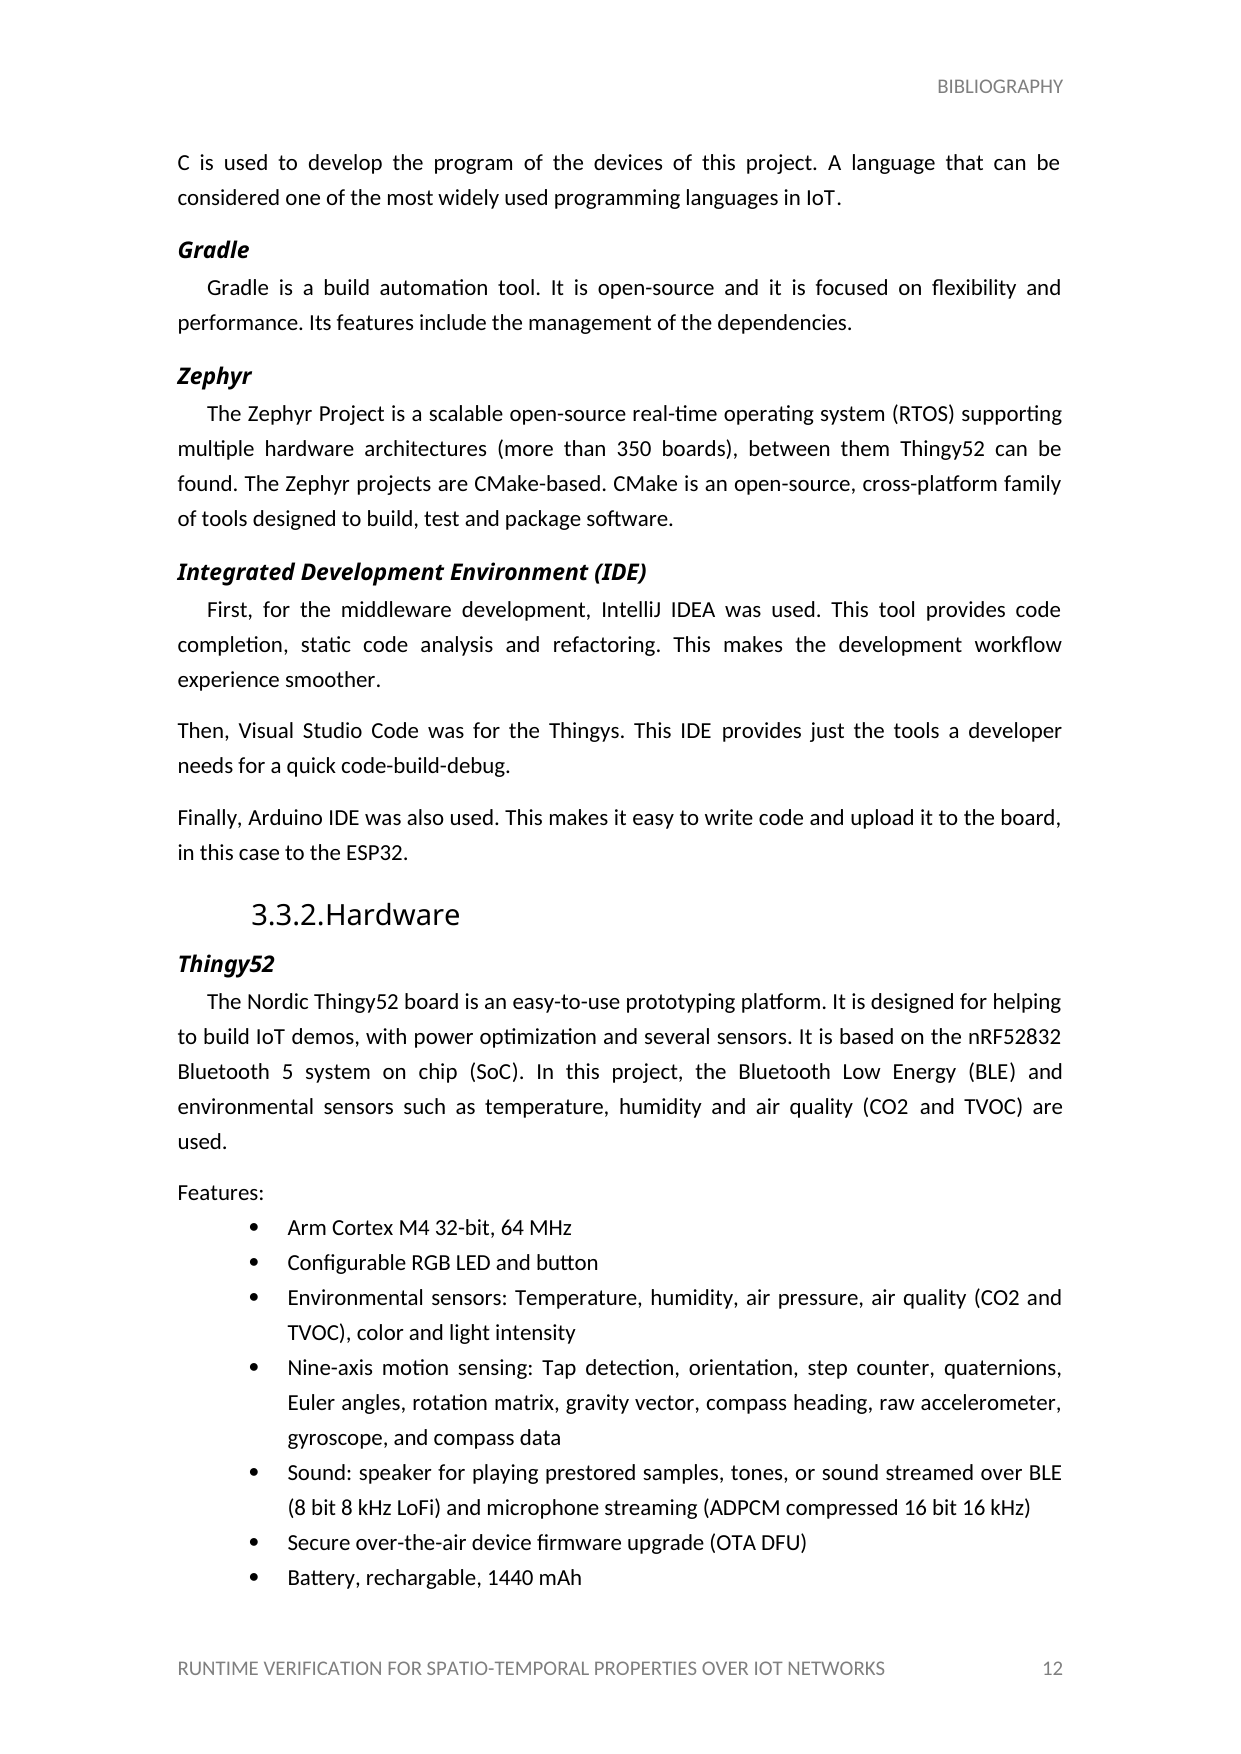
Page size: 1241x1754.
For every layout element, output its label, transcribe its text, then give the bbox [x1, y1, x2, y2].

text First, for the middleware development, IntelliJ IDEA was used. This tool provides code completion, static code analysis and refactoring. This makes the development workflow experience smoother. [177, 595, 1063, 693]
list Arm Cortex M4 32-bit, 64 MHz [250, 1213, 1063, 1241]
text Then, Visual Studio Code was for the Thingys. This IDE provides just the tools a developer needs for a quick code-build-debug. [177, 716, 1063, 779]
text C is used to develop the program of the devices of this project. A language that can be considered one of the most widely used programming languages in IoT. [177, 148, 1063, 211]
subtitle Gradle [177, 234, 1063, 266]
list Environmental sensors: Temperature, humidity, air pressure, air quality (CO2 and TVOC), color and light intensity [250, 1283, 1063, 1346]
list Configurable RGB LED and button [250, 1248, 1063, 1276]
list Battery, rechargable, 1440 mAh [250, 1563, 1063, 1591]
subtitle Zephyr [177, 360, 1063, 391]
list Secure over-the-air device firmware upgrade (OTA DFU) [250, 1528, 1063, 1556]
text The Zephyr Project is a scalable open-source real-time operating system (RTOS) supporting multiple hardware architectures (more than 350 boards), between them Thingy52 can be found. The Zephyr projects are CMake-based. CMake is an open-source, cross-platform family of tools designed to build, test and package software. [177, 399, 1063, 532]
subtitle Thingy52 [177, 948, 1063, 979]
text Features: [177, 1178, 1063, 1206]
list Nine-axis motion sensing: Tap detection, orientation, step counter, quaternions, Euler angles, rotation matrix, gravity vector, compass heading, raw accelerometer, gyroscope, and compass data [250, 1353, 1063, 1451]
list Sound: speaker for playing prestored samples, tones, or sound streamed over BLE (8 bit 8 kHz LoFi) and microphone streaming (ADPCM compressed 16 bit 16 kHz) [250, 1458, 1063, 1521]
subtitle Hardware [251, 894, 1063, 934]
subtitle Integrated Development Environment (IDE) [177, 556, 1063, 587]
text Finally, Arduino IDE was also used. This makes it easy to write code and upload it to the board, in this case to the ESP32. [177, 803, 1063, 866]
text Gradle is a build automation tool. It is open-source and it is focused on flexibility and performance. Its features include the management of the dependencies. [177, 273, 1063, 336]
text The Nordic Thingy52 board is an easy-to-use prototyping platform. It is designed for helping to build IoT demos, with power optimization and several sensors. It is based on the nRF52832 Bluetooth 5 system on chip (SoC). In this project, the Bluetooth Low Energy (BLE) and environmental sensors such as temperature, humidity and air quality (CO2 and TVOC) are used. [177, 987, 1063, 1155]
